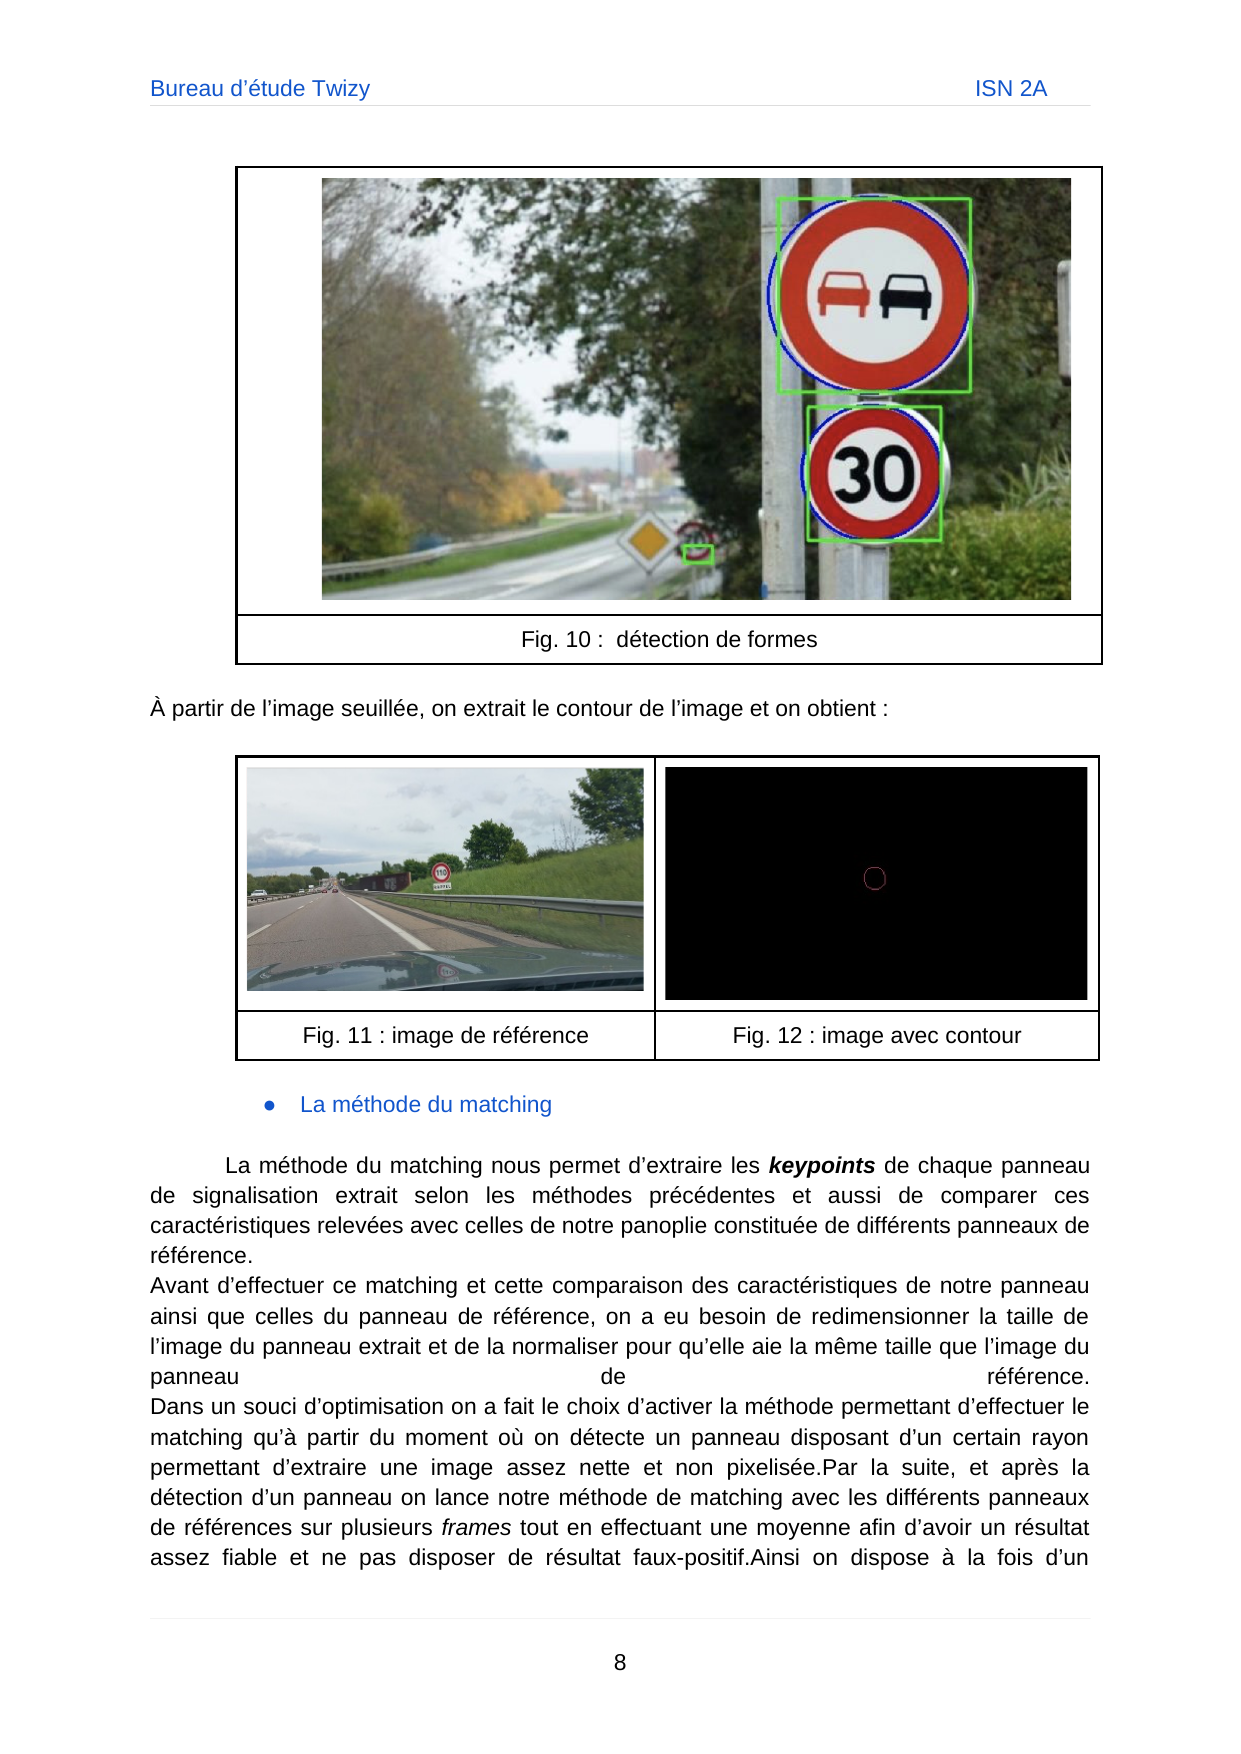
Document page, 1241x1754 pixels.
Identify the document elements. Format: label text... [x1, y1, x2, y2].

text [150, 1152, 1090, 1571]
table_header [238, 758, 654, 1009]
picture [665, 767, 1088, 1000]
table_cell Fig. 10 : détection de formes [238, 616, 1101, 663]
list La méthode du matching [262, 1091, 1090, 1117]
table_cell Fig. 11 : image de référence [238, 1012, 654, 1059]
table_header [656, 758, 1098, 1009]
table_header [238, 168, 1101, 613]
text À partir de l’image seuillée, on extrait le contour de l’image et on obtient : [150, 695, 1090, 721]
table_cell Fig. 12 : image avec contour [656, 1012, 1098, 1059]
picture [246, 767, 644, 991]
picture [321, 178, 1072, 600]
